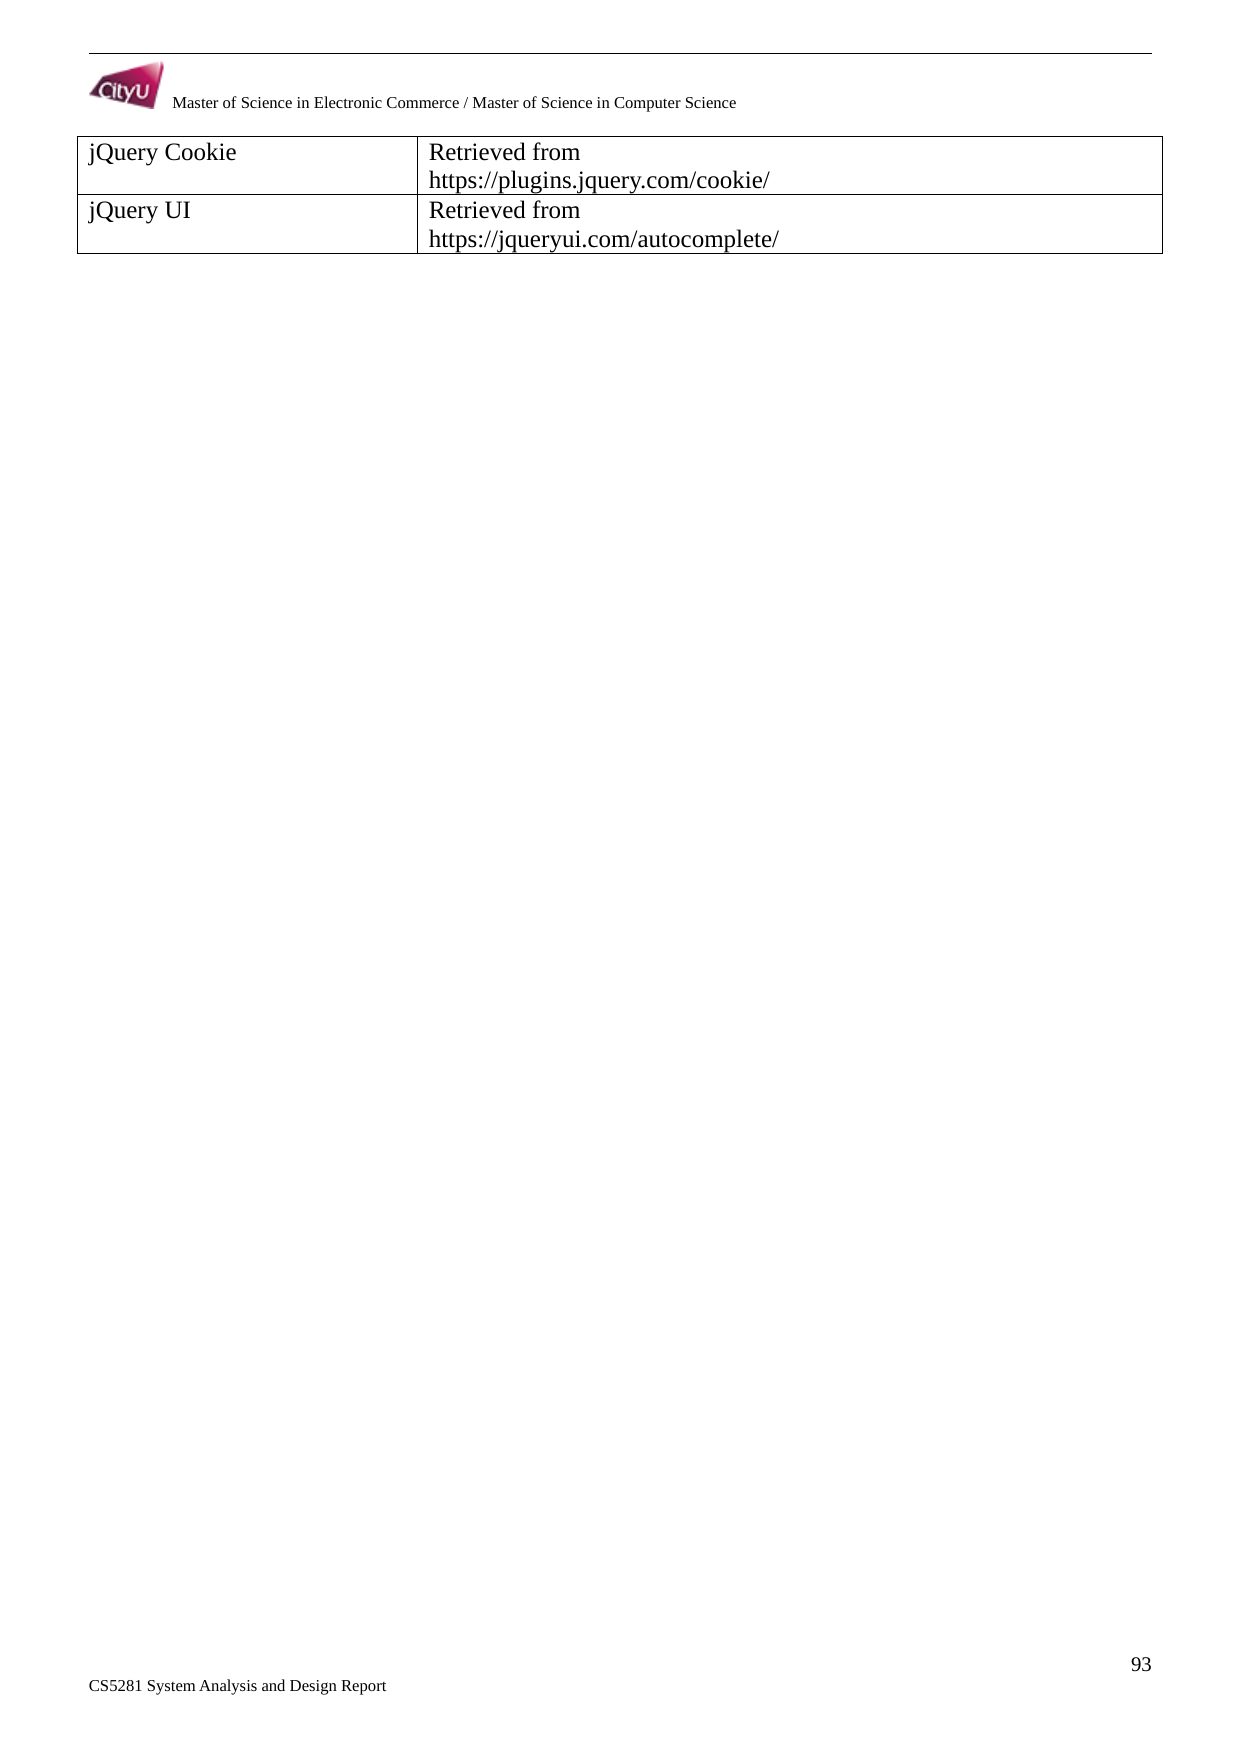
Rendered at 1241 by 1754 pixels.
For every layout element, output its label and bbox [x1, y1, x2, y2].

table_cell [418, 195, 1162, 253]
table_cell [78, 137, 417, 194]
picture [88, 61, 167, 109]
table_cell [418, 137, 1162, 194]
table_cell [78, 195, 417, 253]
